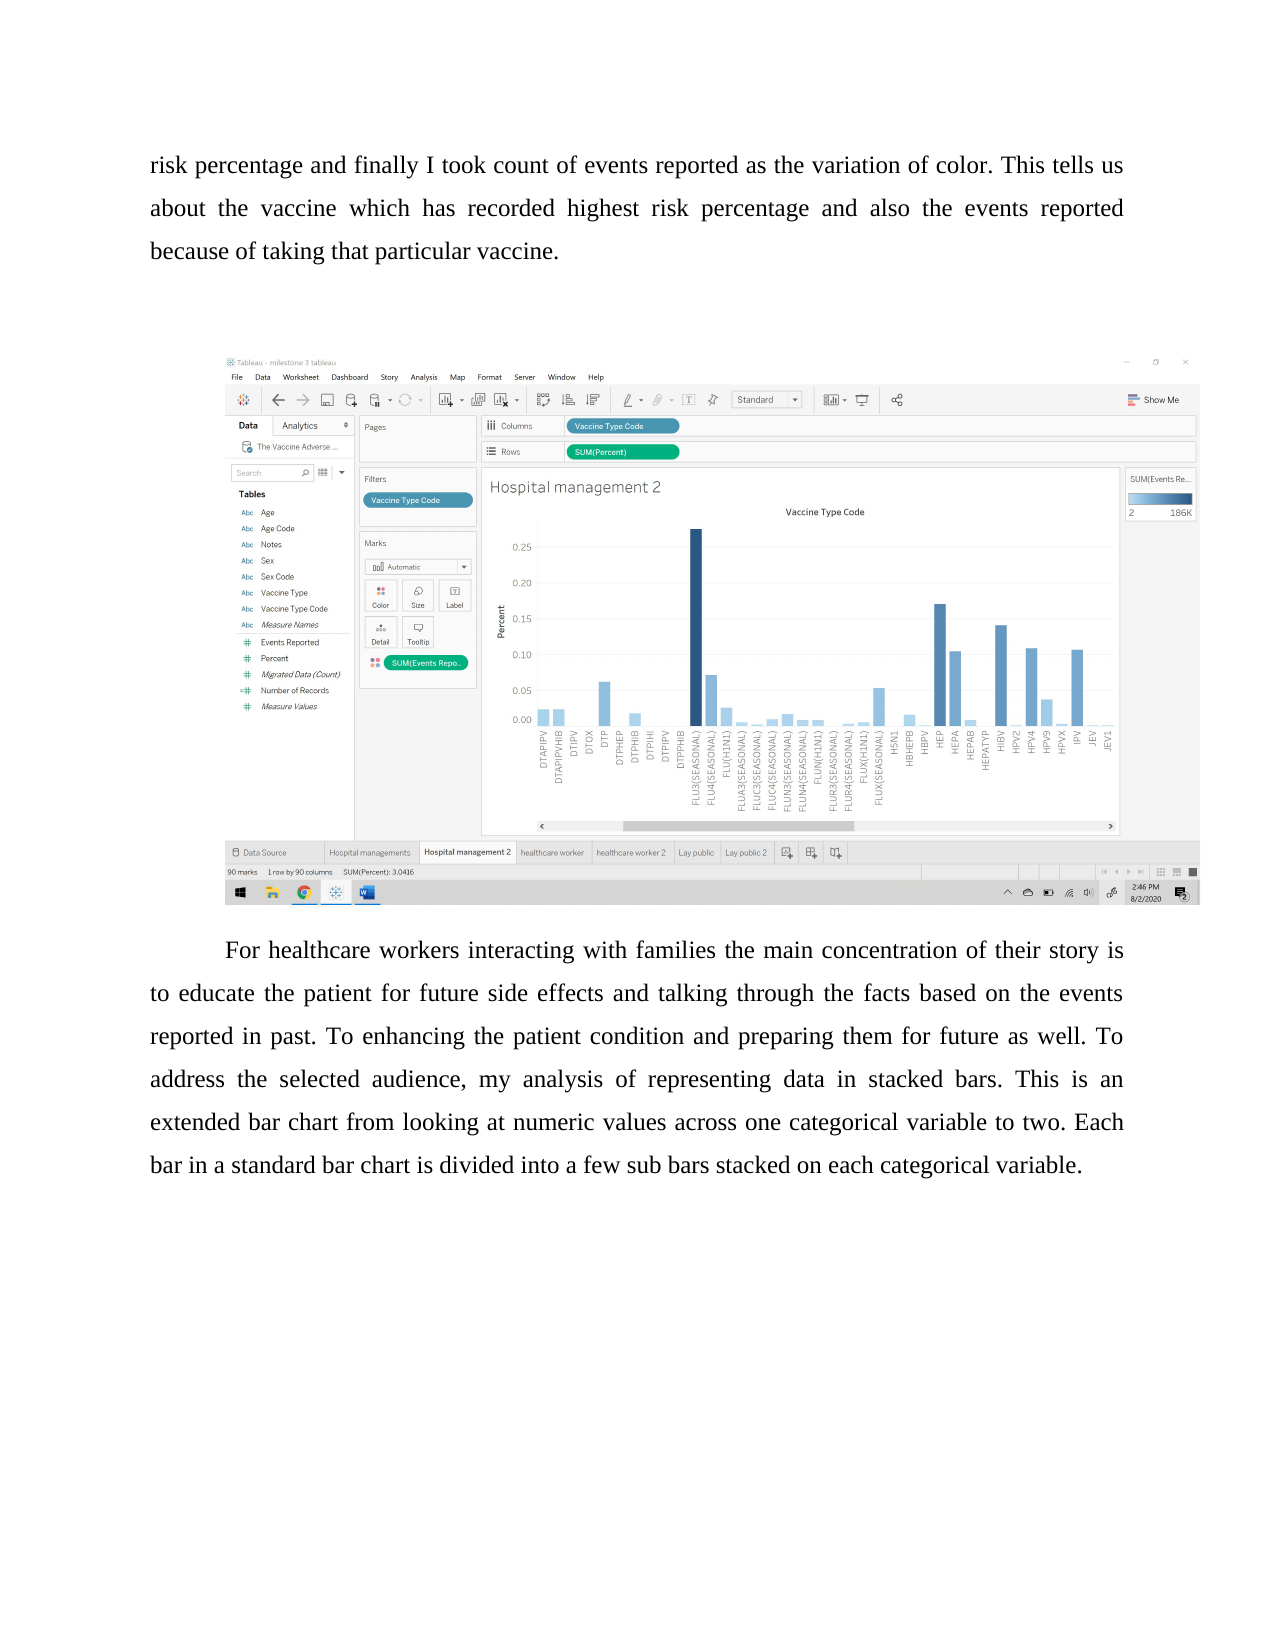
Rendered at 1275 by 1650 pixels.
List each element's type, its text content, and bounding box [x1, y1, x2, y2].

picture [225, 355, 1200, 905]
text For healthcare workers interacting with families the main concentration of their story is to educate the patient for future side effects and talking through the facts based on the events reported in past. To enhancing the patient condition and preparing them for future as well. To address the selected audience, my analysis of representing data in stacked bars. This is an extended bar chart from looking at numeric values across one categorical variable to two. Each bar in a standard bar chart is divided into a few sub bars stacked on each categorical variable. [150, 935, 1125, 1179]
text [150, 150, 1125, 265]
